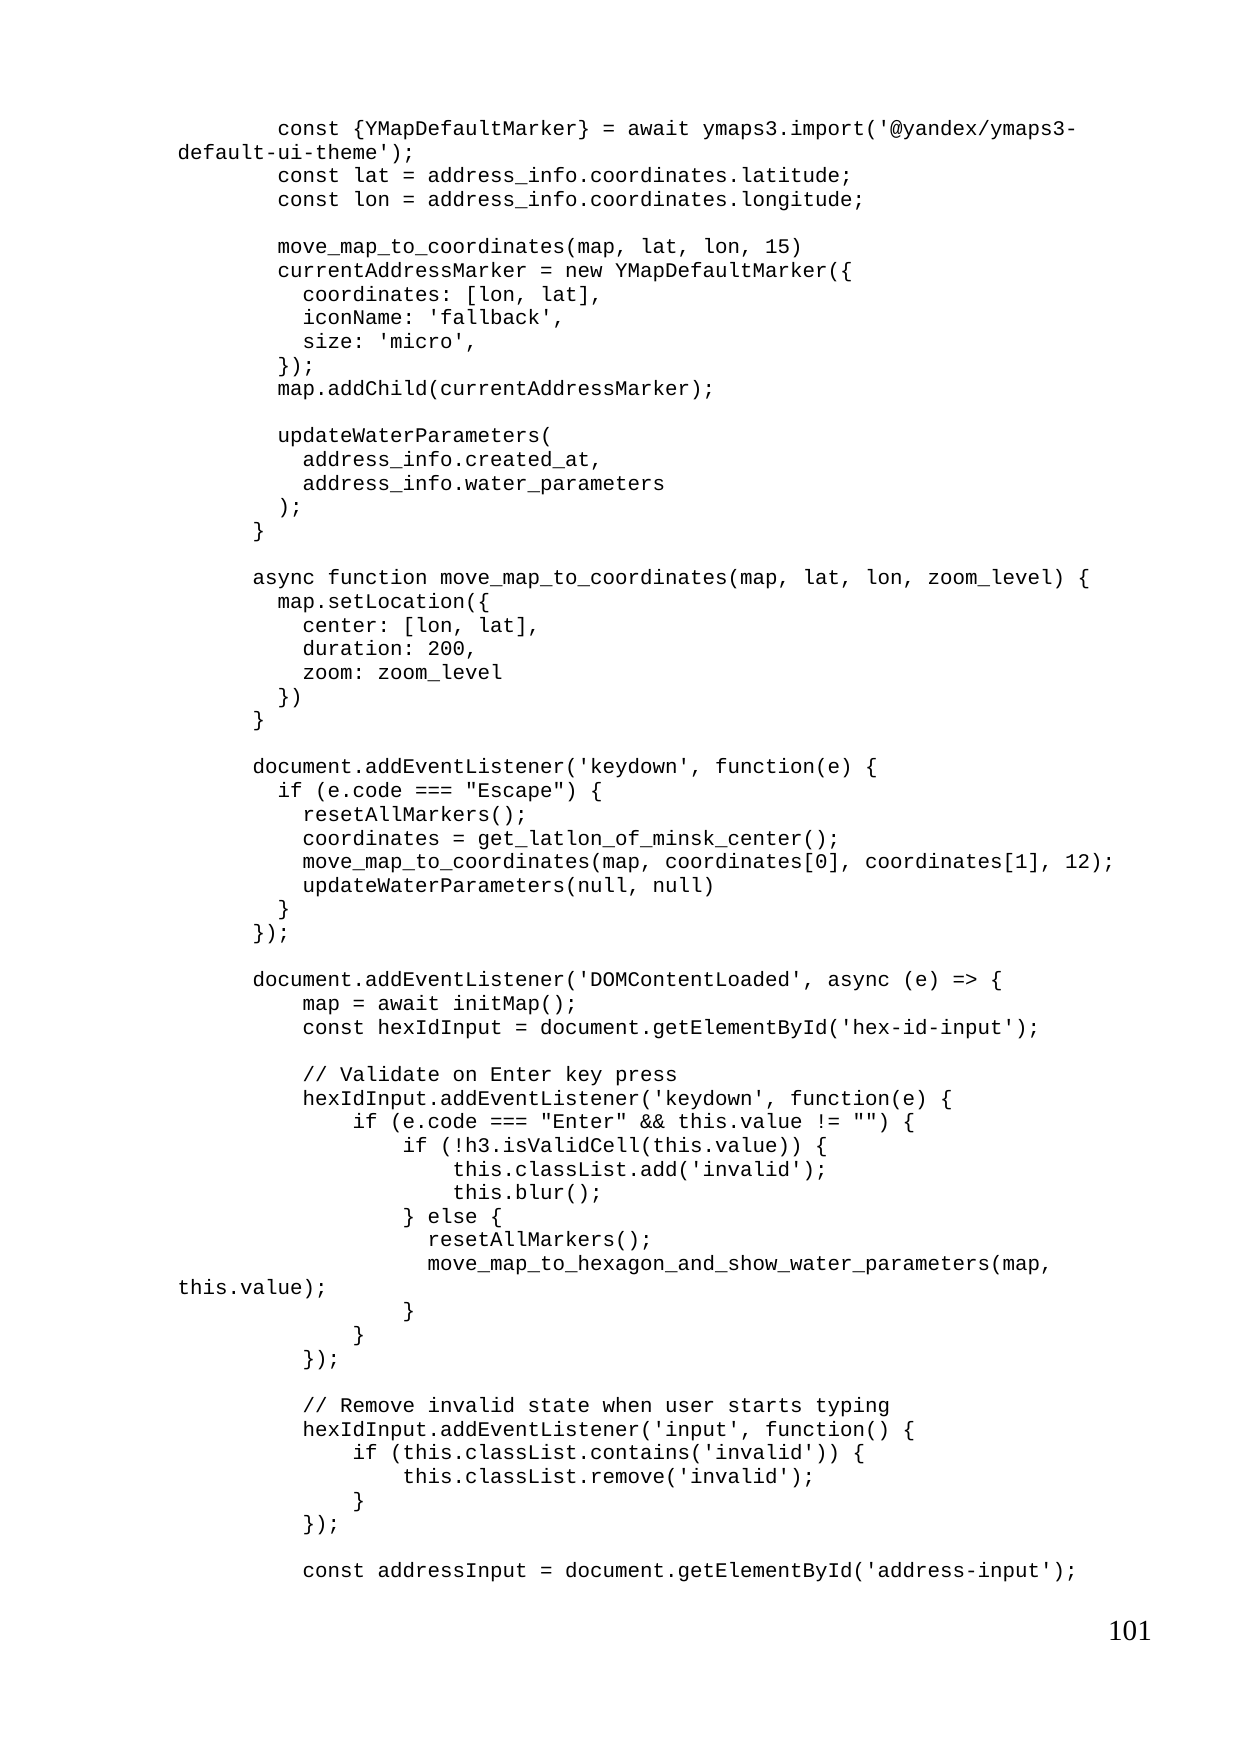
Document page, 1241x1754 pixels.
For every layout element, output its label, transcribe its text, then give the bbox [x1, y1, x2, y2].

text if (!h3.isValidCell(this.value)) { [177, 1135, 1152, 1158]
text coordinates = get_latlon_of_minsk_center(); [177, 827, 1152, 851]
text }); [177, 354, 1152, 378]
text const addressInput = document.getElementById('address-input'); [177, 1561, 1152, 1584]
text hexIdInput.addEventListener('input', function() { [177, 1419, 1152, 1442]
text } [177, 1324, 1152, 1348]
text } [177, 1300, 1152, 1324]
text address_info.created_at, [177, 449, 1152, 473]
text map = await initMap(); [177, 993, 1152, 1017]
text } [177, 520, 1152, 544]
text if (e.code === "Enter" && this.value != "") { [177, 1111, 1152, 1135]
text document.addEventListener('keydown', function(e) { [177, 757, 1152, 780]
text updateWaterParameters( [177, 426, 1152, 449]
text this.classList.add('invalid'); [177, 1158, 1152, 1182]
text const lat = address_info.coordinates.latitude; [177, 165, 1152, 189]
text resetAllMarkers(); [177, 1229, 1152, 1253]
text } [177, 709, 1152, 733]
text coordinates: [lon, lat], [177, 284, 1152, 307]
text // Validate on Enter key press [177, 1064, 1152, 1088]
text }); [177, 1513, 1152, 1537]
text this.classList.remove('invalid'); [177, 1466, 1152, 1489]
text this.blur(); [177, 1182, 1152, 1206]
text } else { [177, 1206, 1152, 1229]
text move_map_to_coordinates(map, lat, lon, 15) [177, 236, 1152, 260]
text }); [177, 1348, 1152, 1371]
text map.setLocation({ [177, 591, 1152, 615]
text updateWaterParameters(null, null) [177, 875, 1152, 898]
text currentAddressMarker = new YMapDefaultMarker({ [177, 260, 1152, 284]
text resetAllMarkers(); [177, 804, 1152, 827]
text hexIdInput.addEventListener('keydown', function(e) { [177, 1088, 1152, 1111]
text map.addChild(currentAddressMarker); [177, 378, 1152, 402]
text if (this.classList.contains('invalid')) { [177, 1442, 1152, 1466]
text duration: 200, [177, 638, 1152, 662]
text address_info.water_parameters [177, 473, 1152, 496]
text move_map_to_hexagon_and_show_water_parameters(map, this.value); [177, 1253, 1152, 1300]
text const hexIdInput = document.getElementById('hex-id-input'); [177, 1017, 1152, 1040]
text } [177, 898, 1152, 922]
text center: [lon, lat], [177, 615, 1152, 638]
text move_map_to_coordinates(map, coordinates[0], coordinates[1], 12); [177, 851, 1152, 875]
text ); [177, 496, 1152, 520]
text }) [177, 686, 1152, 709]
text }); [177, 922, 1152, 946]
text const {YMapDefaultMarker} = await ymaps3.import('@yandex/ymaps3-default-ui-theme'); [177, 118, 1152, 165]
text iconName: 'fallback', [177, 307, 1152, 331]
text document.addEventListener('DOMContentLoaded', async (e) => { [177, 969, 1152, 993]
text zoom: zoom_level [177, 662, 1152, 686]
text async function move_map_to_coordinates(map, lat, lon, zoom_level) { [177, 567, 1152, 591]
text // Remove invalid state when user starts typing [177, 1395, 1152, 1419]
text size: 'micro', [177, 331, 1152, 354]
text if (e.code === "Escape") { [177, 780, 1152, 804]
text const lon = address_info.coordinates.longitude; [177, 189, 1152, 213]
text } [177, 1489, 1152, 1513]
